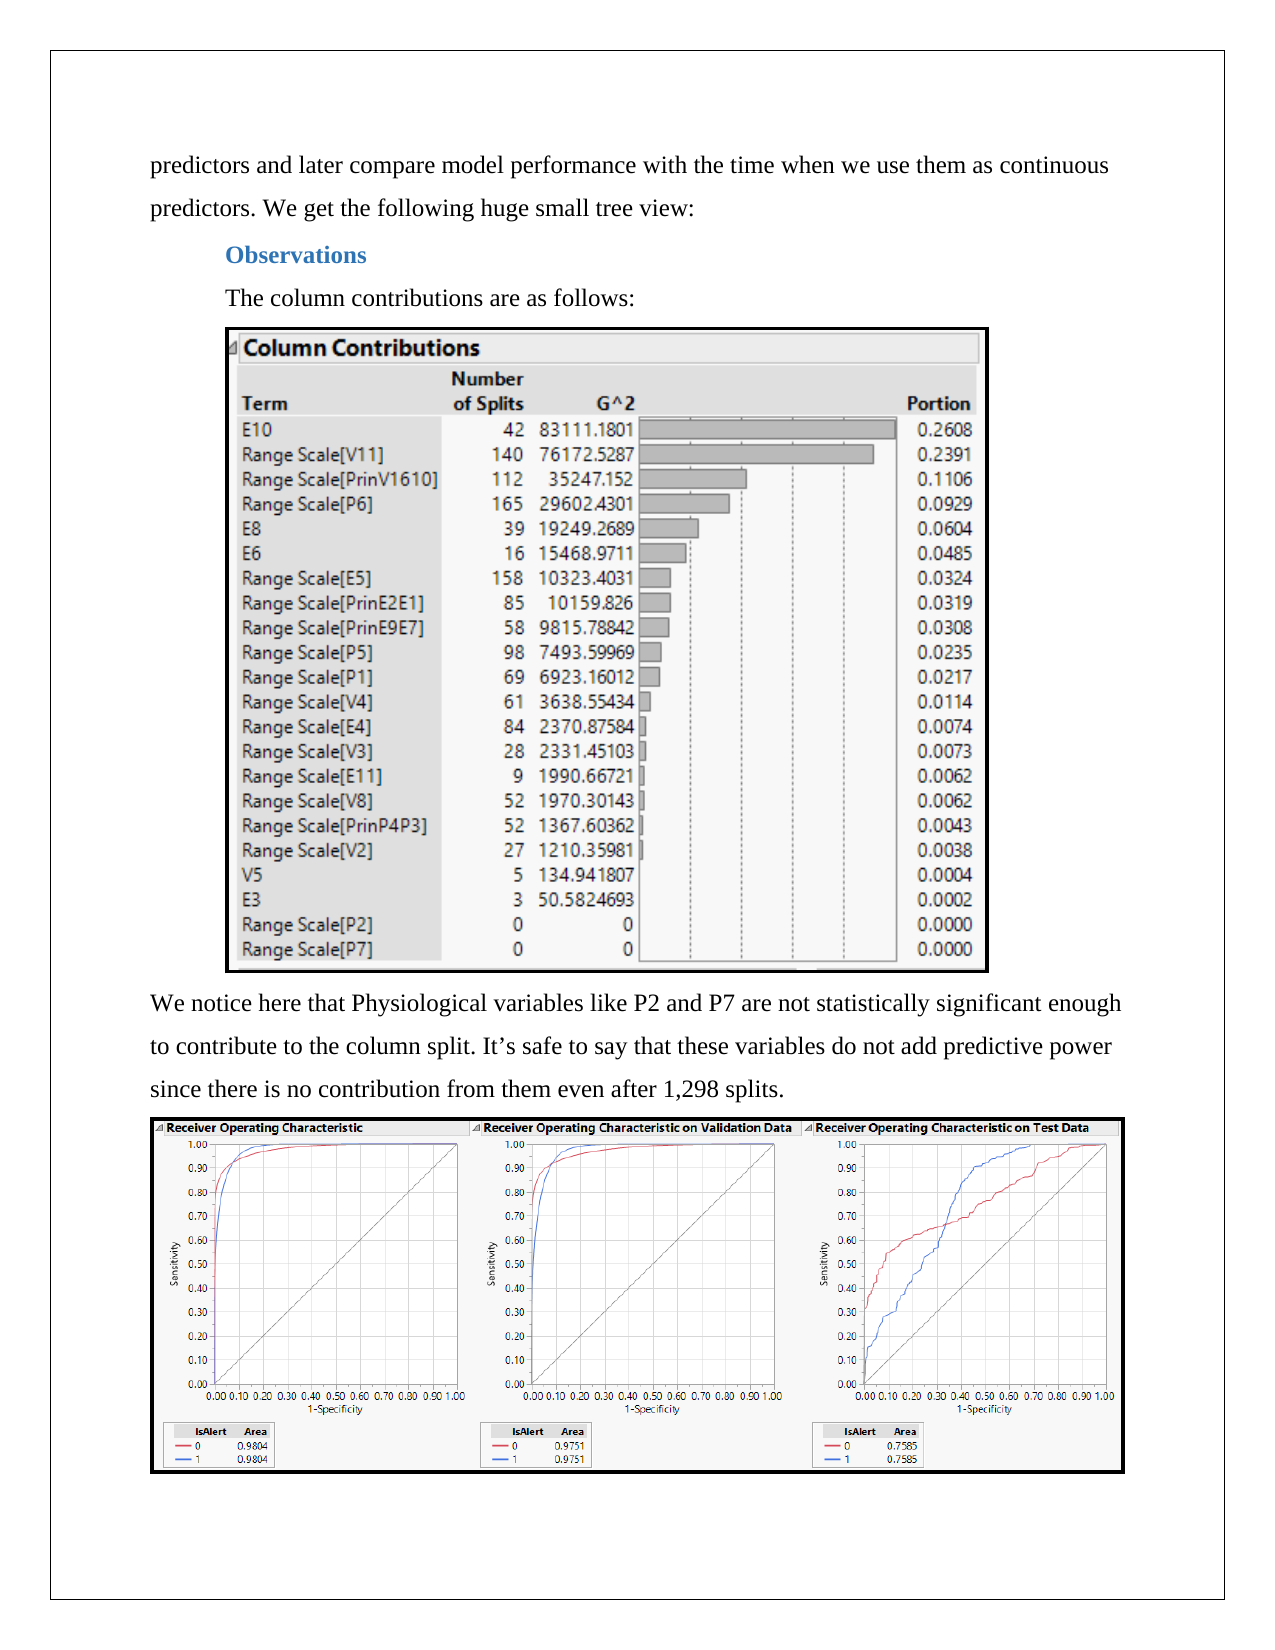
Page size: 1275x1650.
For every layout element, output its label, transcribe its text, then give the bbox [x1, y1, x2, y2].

picture [154, 1121, 1121, 1470]
picture [229, 330, 985, 970]
text We notice here that Physiological variables like P2 and P7 are not statistically significant enough to contribute to the column split. It’s safe to say that these variables do not add predictive power since there is no contribution from them even after 1,298 splits. [150, 988, 1125, 1103]
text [150, 150, 1125, 222]
subtitle Observations [150, 240, 1125, 269]
text The column contributions are as follows: [150, 283, 1125, 312]
